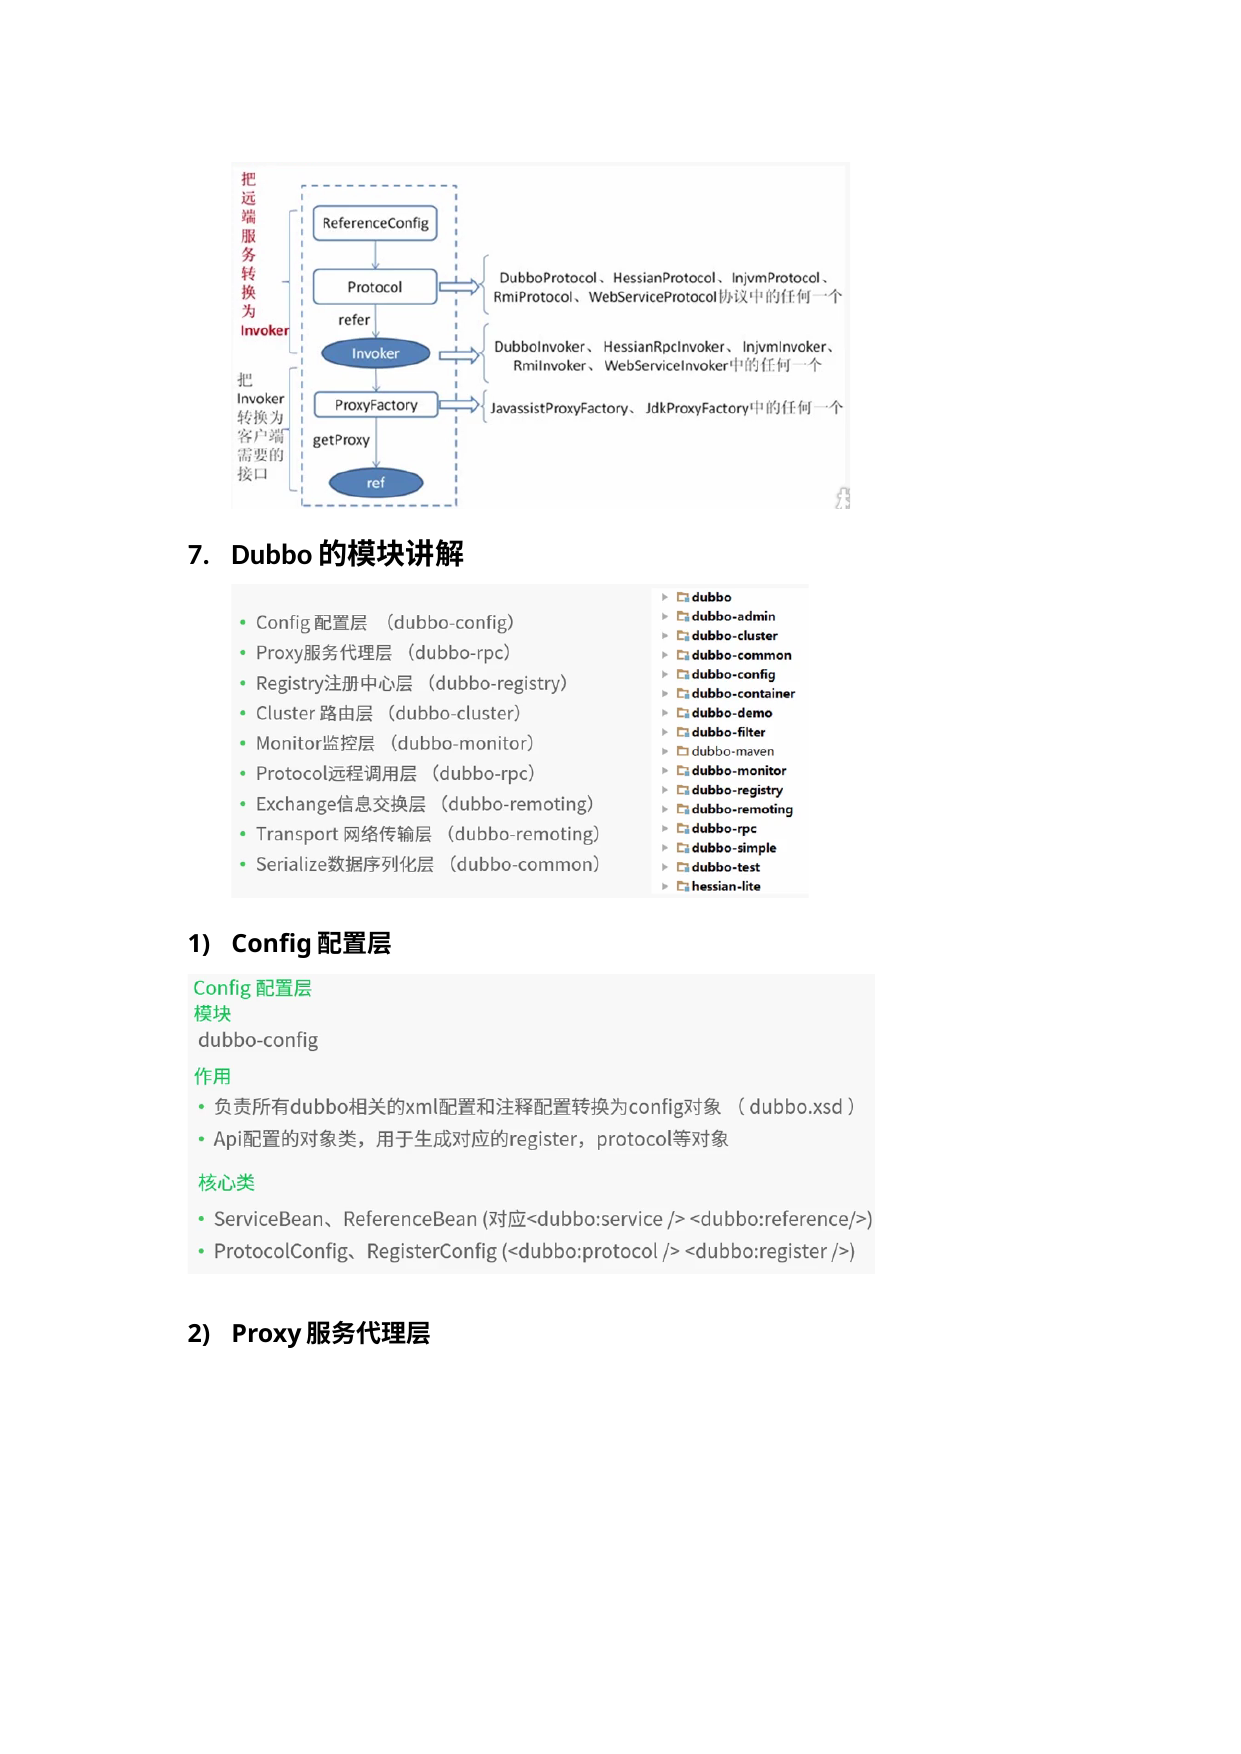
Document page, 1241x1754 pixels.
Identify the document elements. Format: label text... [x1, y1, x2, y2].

picture [231, 584, 809, 898]
subtitle Config配置层 [187, 909, 1053, 974]
picture [231, 162, 851, 509]
picture [187, 974, 875, 1274]
subtitle Dubbo的模块讲解 [187, 519, 1053, 584]
subtitle Proxy服务代理层 [187, 1299, 1053, 1364]
